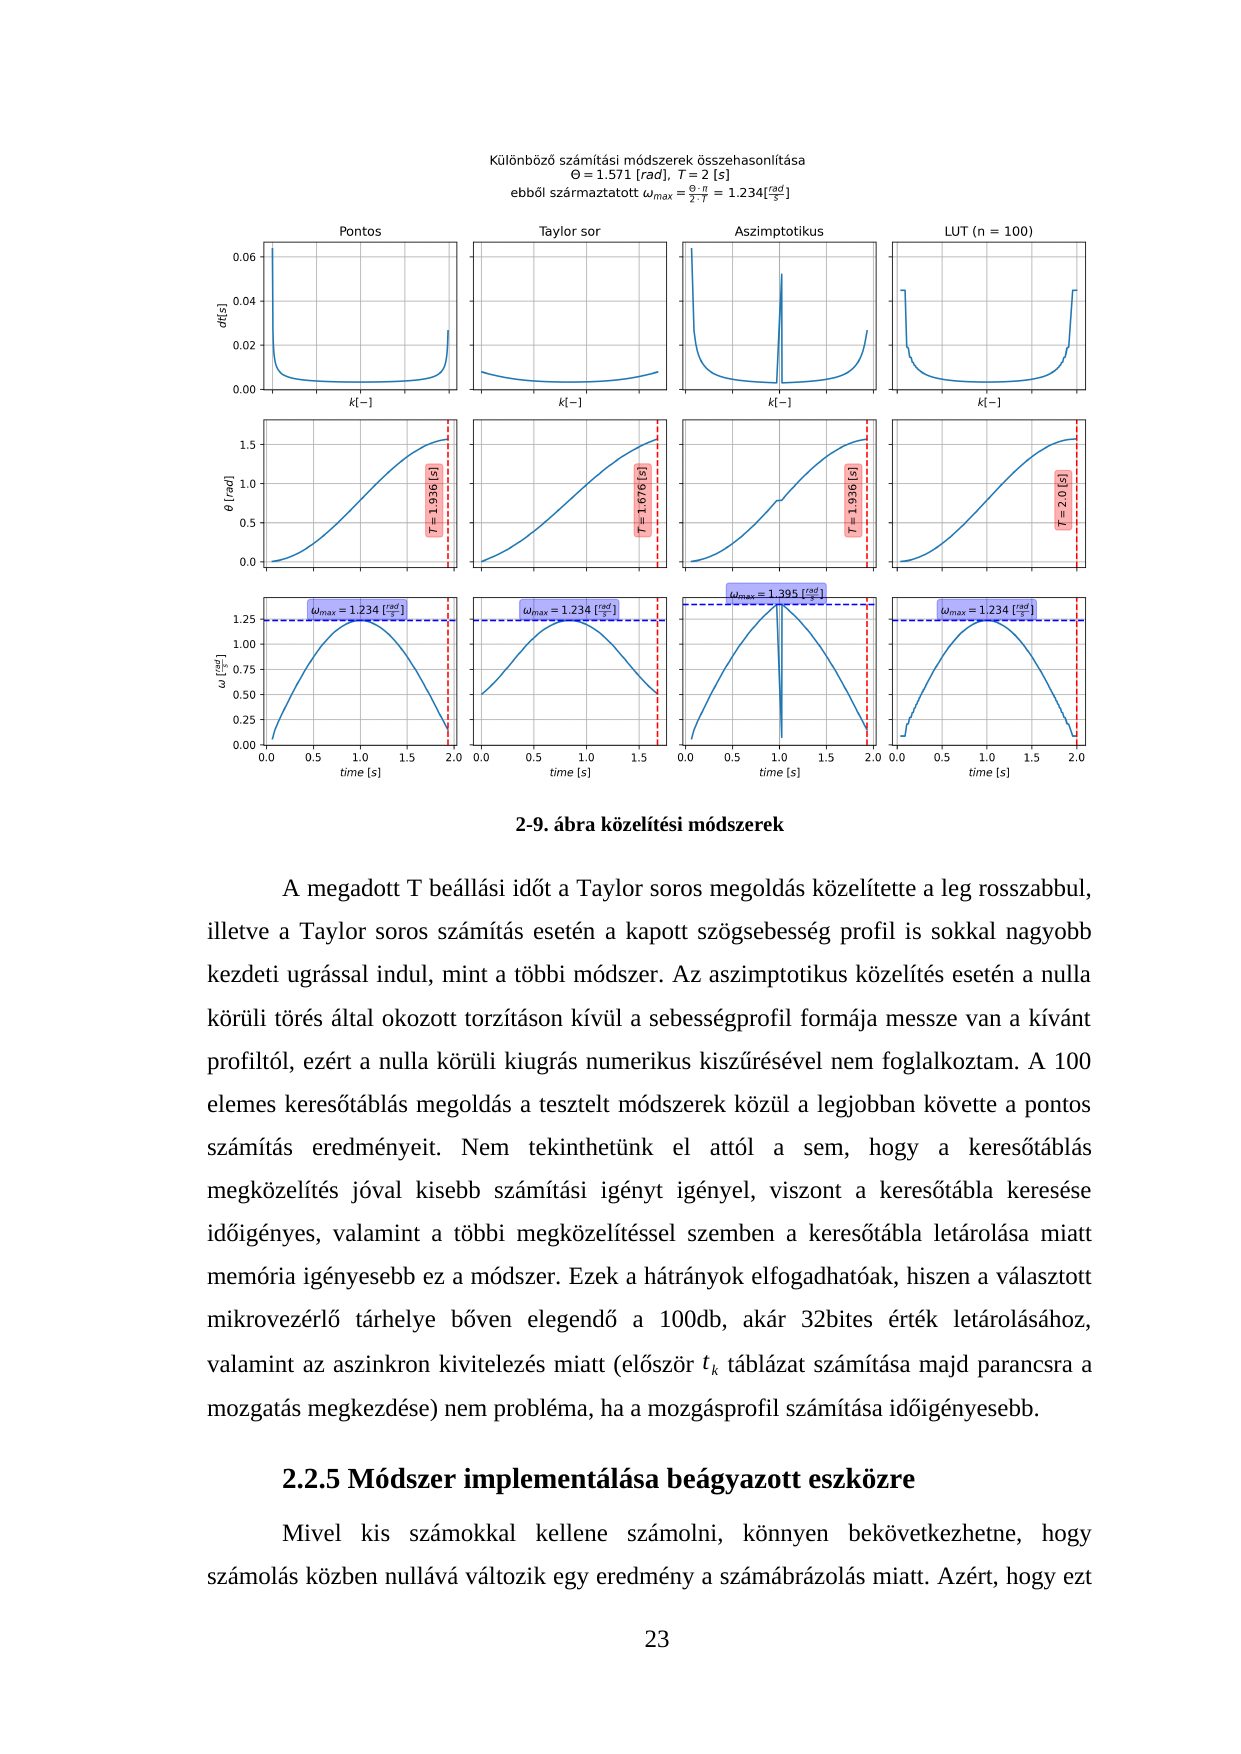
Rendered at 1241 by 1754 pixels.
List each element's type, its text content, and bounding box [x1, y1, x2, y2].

picture [206, 147, 1093, 786]
subtitle Módszer implementálása beágyazott eszközre [207, 1461, 1092, 1495]
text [207, 1518, 1092, 1590]
text A megadott T beállási időt a Taylor soros megoldás közelítette a leg rosszabbul, illetve a Taylor soros számítás esetén a kapott szögsebesség profil is sokkal nagyobb kezdeti ugrással indul, mint a többi módszer. Az aszimptotikus közelítés esetén a nulla körüli törés által okozott torzításon kívül a sebességprofil formája messze van a kívánt profiltól, ezért a nulla körüli kiugrás numerikus kiszűrésével nem foglalkoztam. A 100 elemes keresőtáblás megoldás a tesztelt módszerek közül a legjobban követte a pontos számítás eredményeit. Nem tekinthetünk el attól a sem, hogy a keresőtáblás megközelítés jóval kisebb számítási igényt igényel, viszont a keresőtábla keresése időigényes, valamint a többi megközelítéssel szemben a keresőtábla letárolása miatt memória igényesebb ez a módszer. Ezek a hátrányok elfogadhatóak, hiszen a választott mikrovezérlő tárhelye bőven elegendő a 100db, akár 32bites érték letárolásához, valamint az aszinkron kivitelezés miatt (először táblázat számítása majd parancsra a mozgatás megkezdése) nem probléma, ha a mozgásprofil számítása időigényesebb. [207, 873, 1092, 1422]
